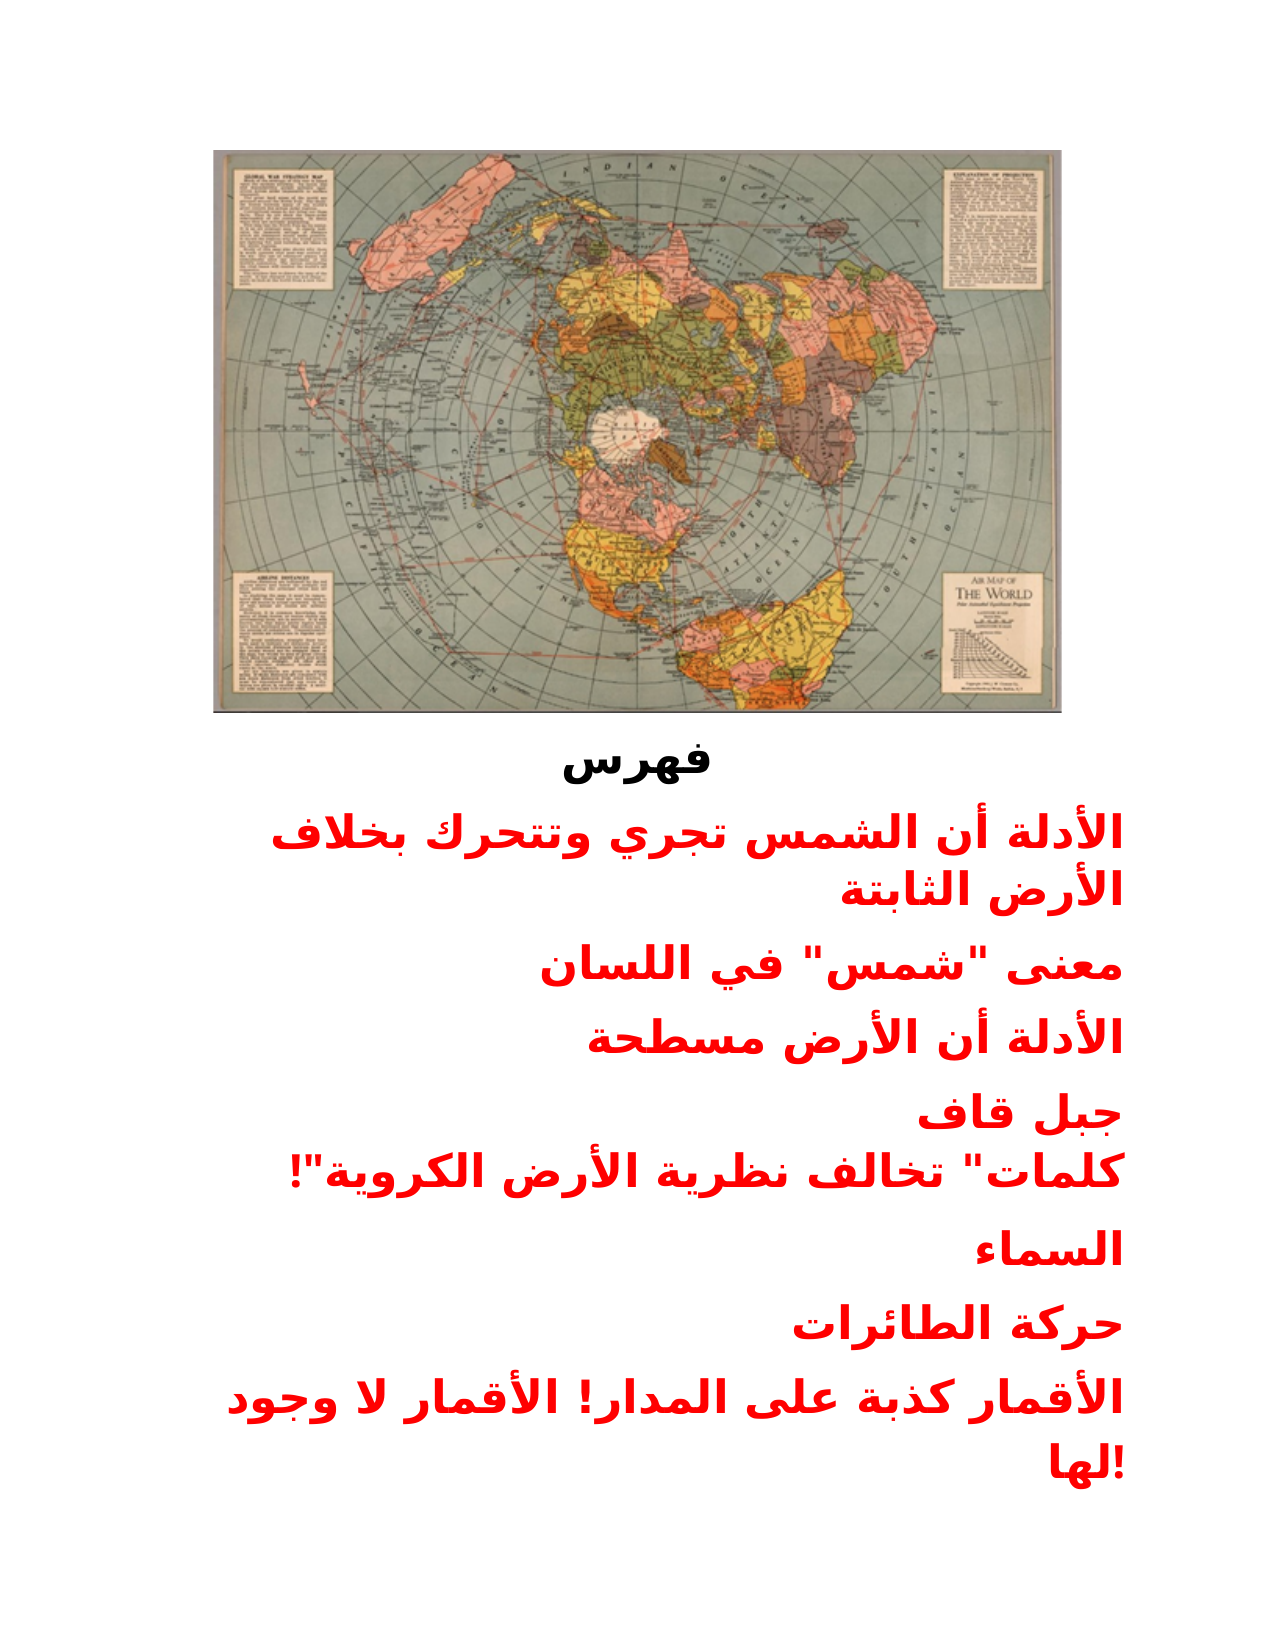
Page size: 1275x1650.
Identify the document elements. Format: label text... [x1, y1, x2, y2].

text معنى "شمس" في اللسان [150, 937, 1125, 991]
text الأقمار كذبة على المدار! الأقمار لا وجود لها! [150, 1371, 1125, 1492]
picture [213, 150, 1062, 713]
text !"كلمات" تخالف نظرية الأرض الكروية [150, 1139, 1125, 1201]
text جبل قاف [150, 1086, 1125, 1139]
text حركة الطائرات [150, 1297, 1125, 1350]
text فهرس [150, 731, 1125, 785]
text الأدلة أن الشمس تجري وتتحرك بخلاف الأرض الثابتة [150, 806, 1125, 916]
text الأدلة أن الأرض مسطحة [150, 1011, 1125, 1065]
text السماء [150, 1223, 1125, 1276]
